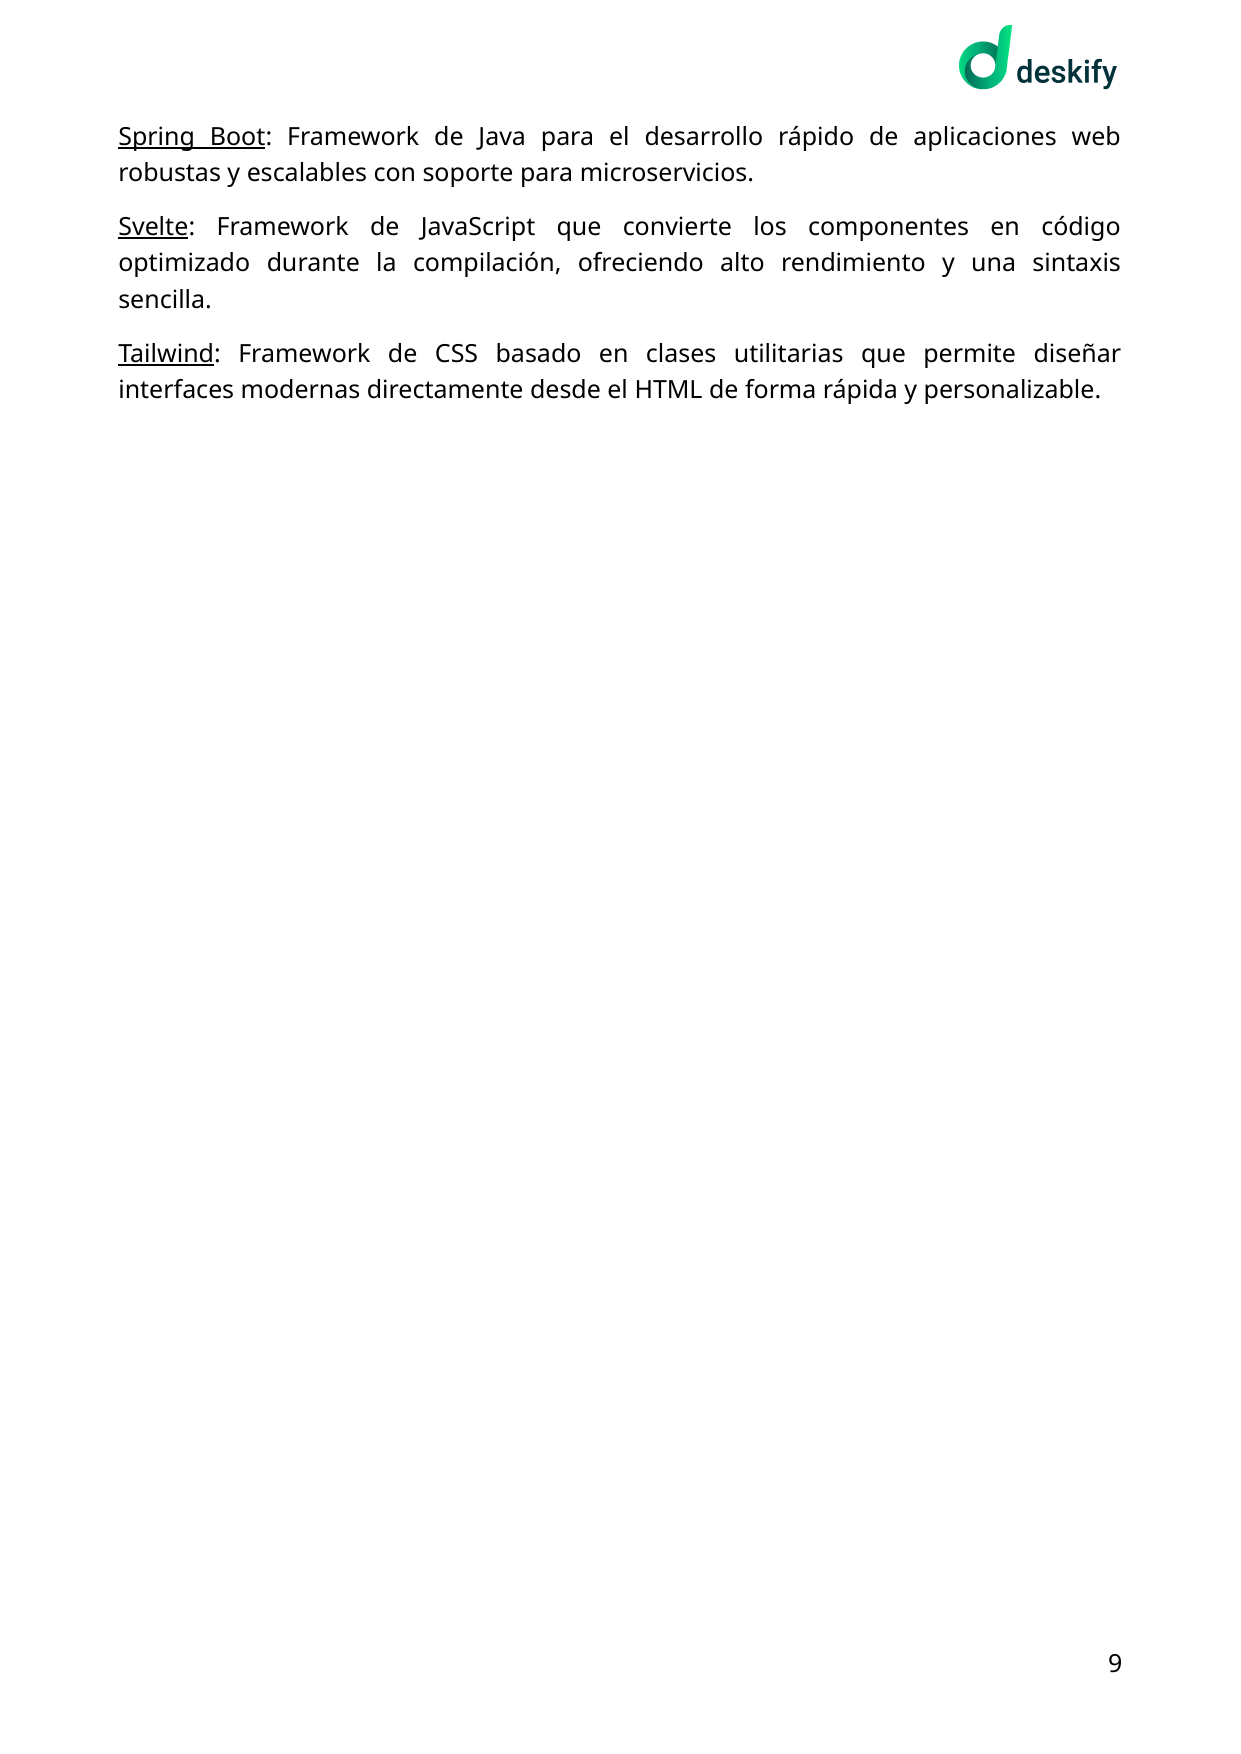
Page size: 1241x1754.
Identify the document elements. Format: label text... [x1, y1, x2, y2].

text Tailwind: Framework de CSS basado en clases utilitarias que permite diseñar interfaces modernas directamente desde el HTML de forma rápida y personalizable. [118, 335, 1122, 406]
text Spring Boot: Framework de Java para el desarrollo rápido de aplicaciones web robustas y escalables con soporte para microservicios. [118, 118, 1122, 189]
picture [953, 22, 1127, 92]
text Svelte: Framework de JavaScript que convierte los componentes en código optimizado durante la compilación, ofreciendo alto rendimiento y una sintaxis sencilla. [118, 208, 1122, 316]
